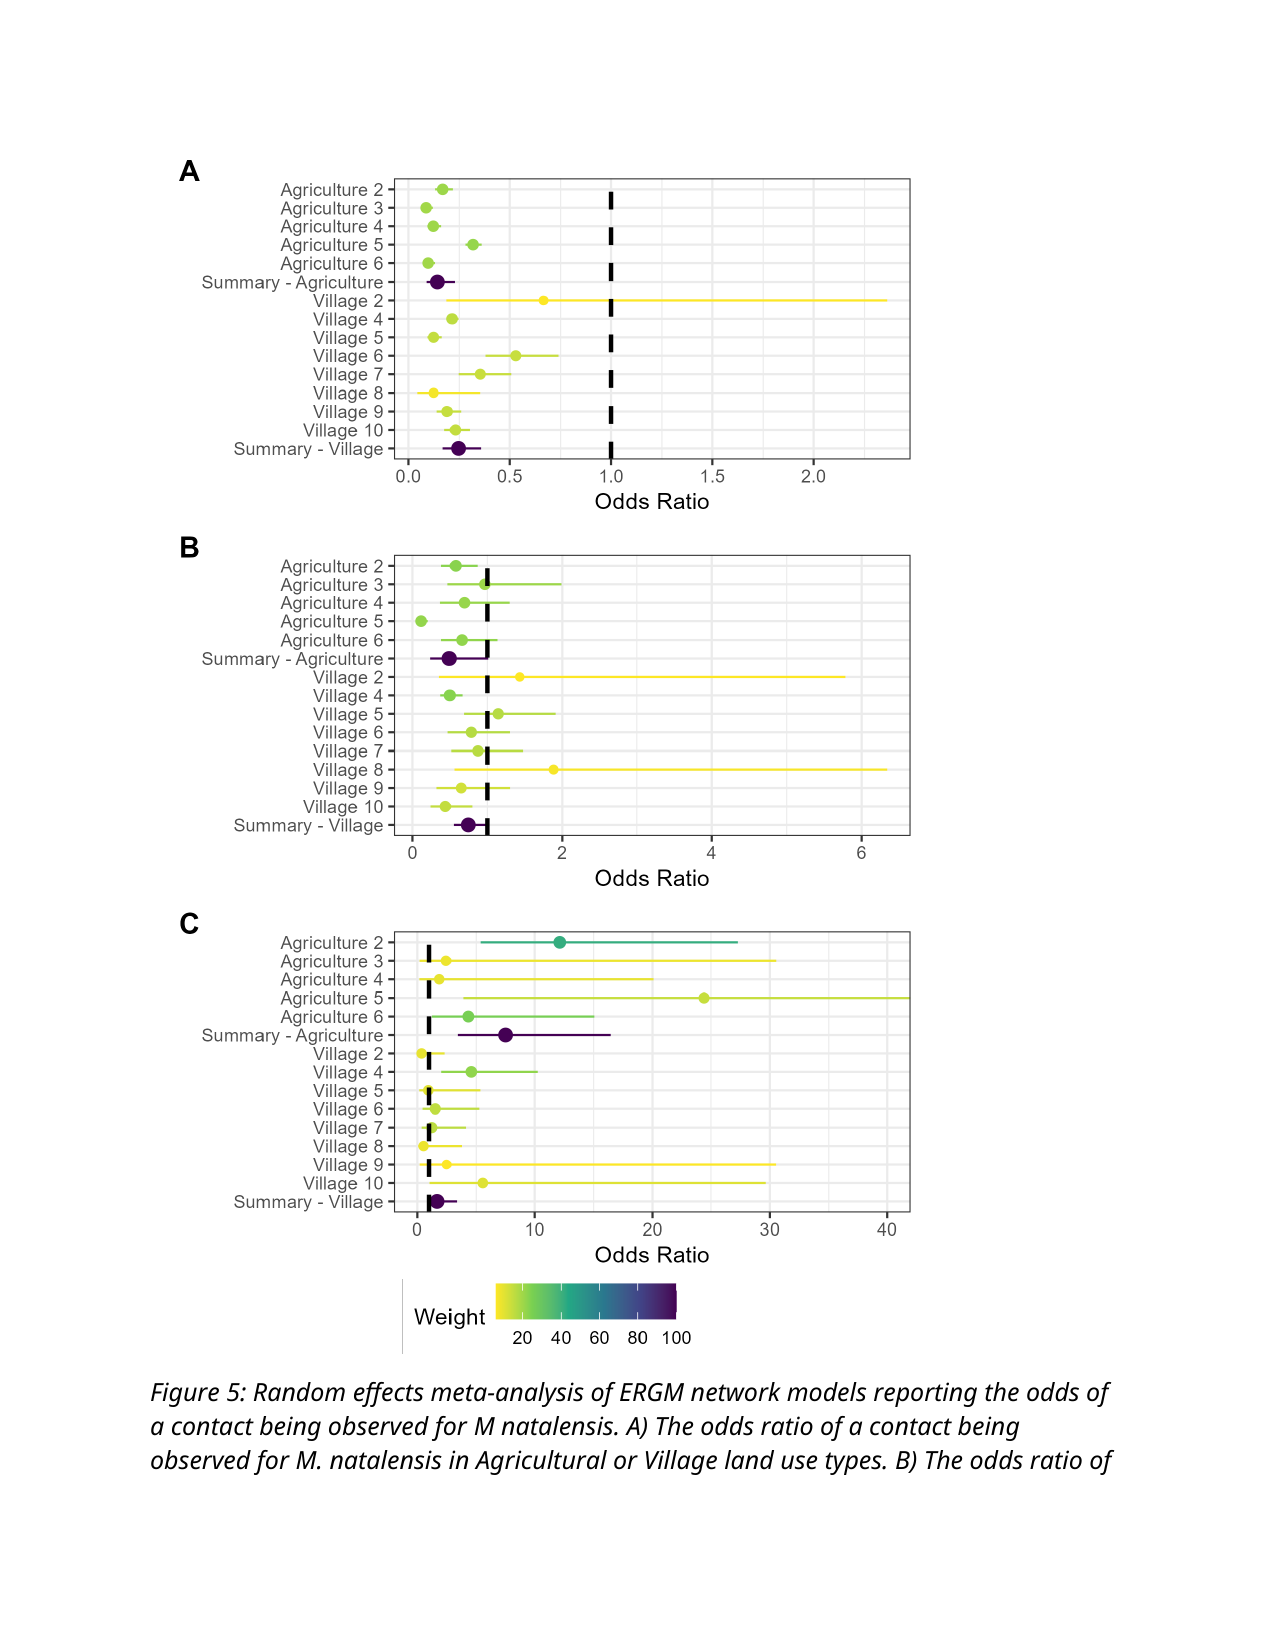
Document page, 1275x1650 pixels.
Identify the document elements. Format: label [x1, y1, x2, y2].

picture [168, 150, 922, 1354]
text [150, 1375, 1125, 1477]
